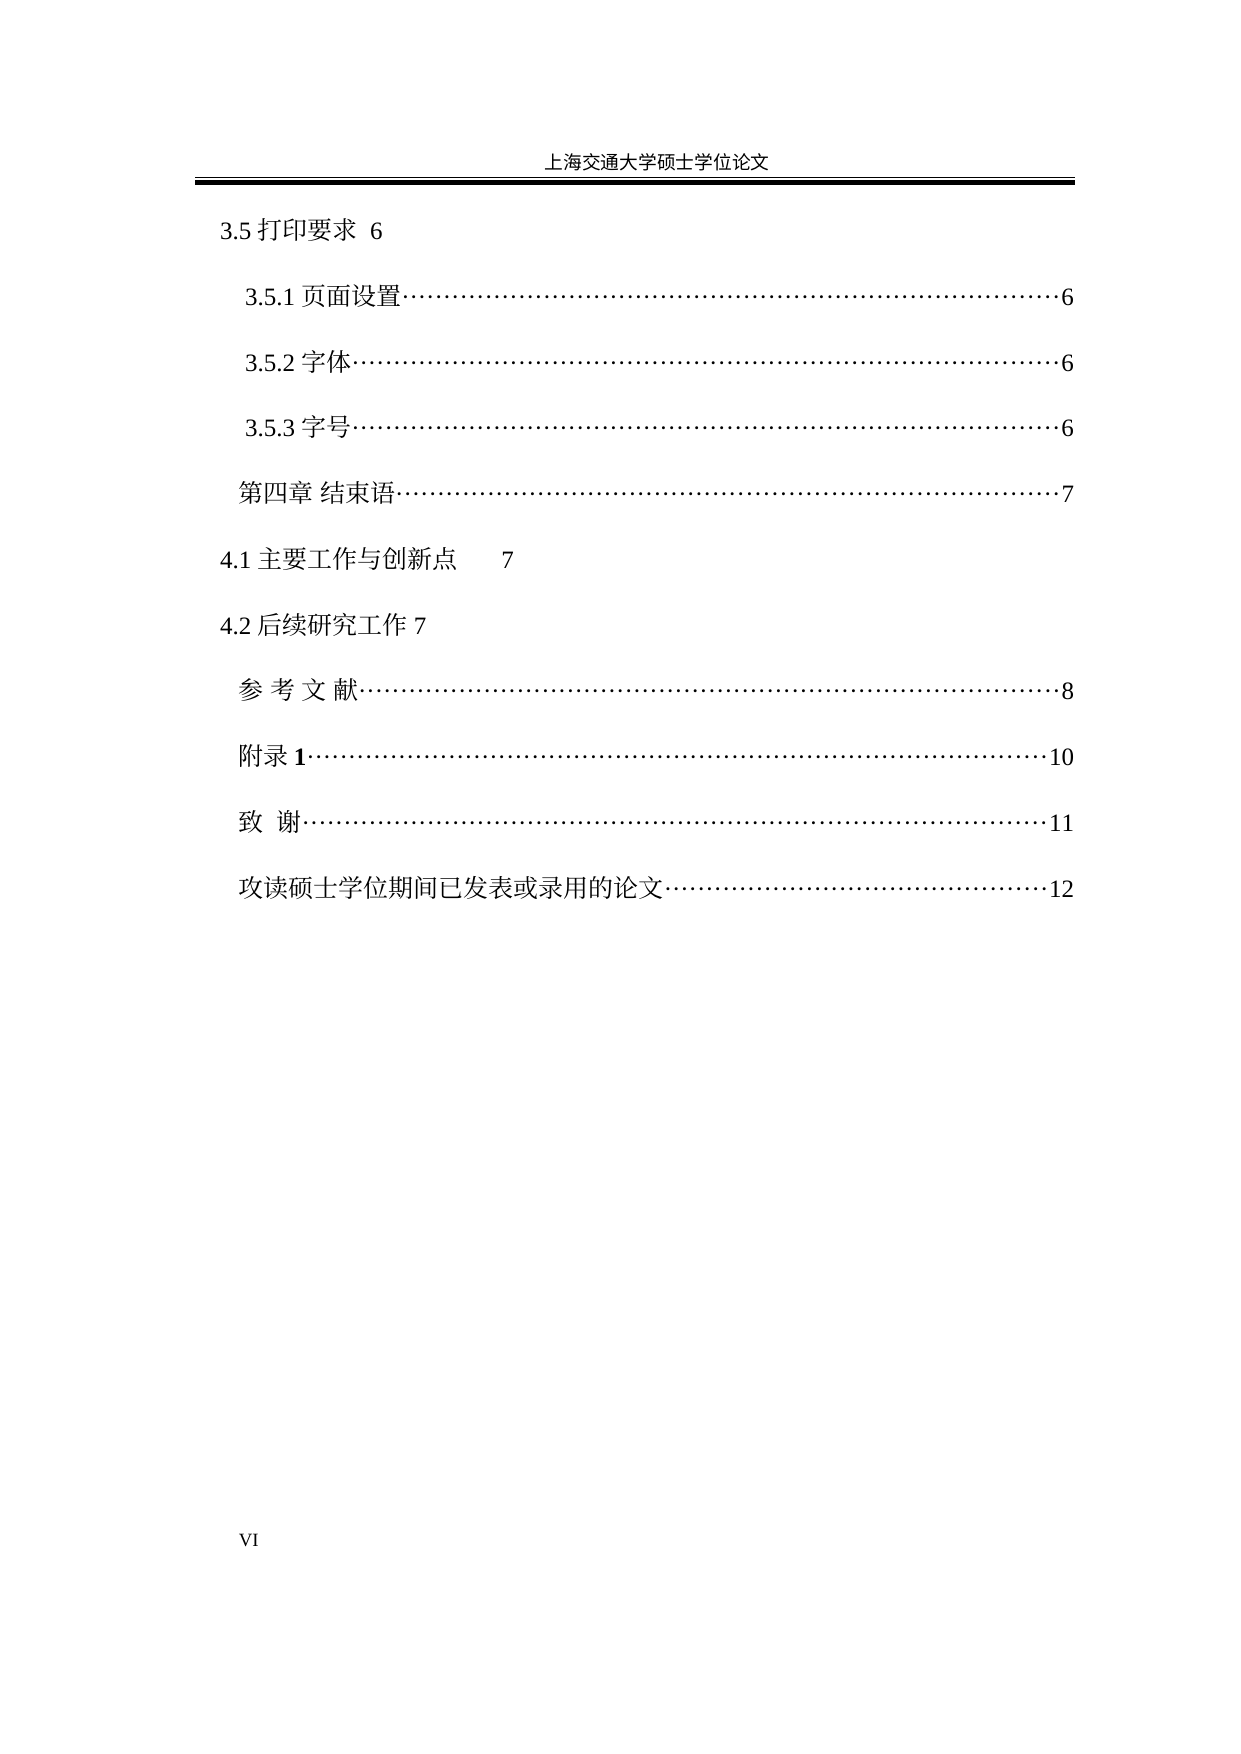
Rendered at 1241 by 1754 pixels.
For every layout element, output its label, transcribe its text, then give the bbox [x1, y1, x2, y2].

text 4.2 后续研究工作 7 [195, 605, 1075, 641]
text 参 考 文 献 8 [195, 671, 1075, 707]
text 攻读硕士学位期间已发表或录用的论文 12 [195, 868, 1075, 904]
text 3.5.3 字号 6 [195, 408, 1075, 444]
text 4.1 主要工作与创新点 7 [195, 539, 1075, 576]
text 3.5.1 页面设置 6 [195, 277, 1075, 313]
text 附录1 10 [195, 737, 1075, 773]
text 第四章 结束语 7 [195, 474, 1075, 510]
text 致 谢 11 [195, 802, 1075, 838]
text 3.5.2 字体 6 [195, 342, 1075, 378]
text 3.5 打印要求 6 [195, 211, 1075, 247]
